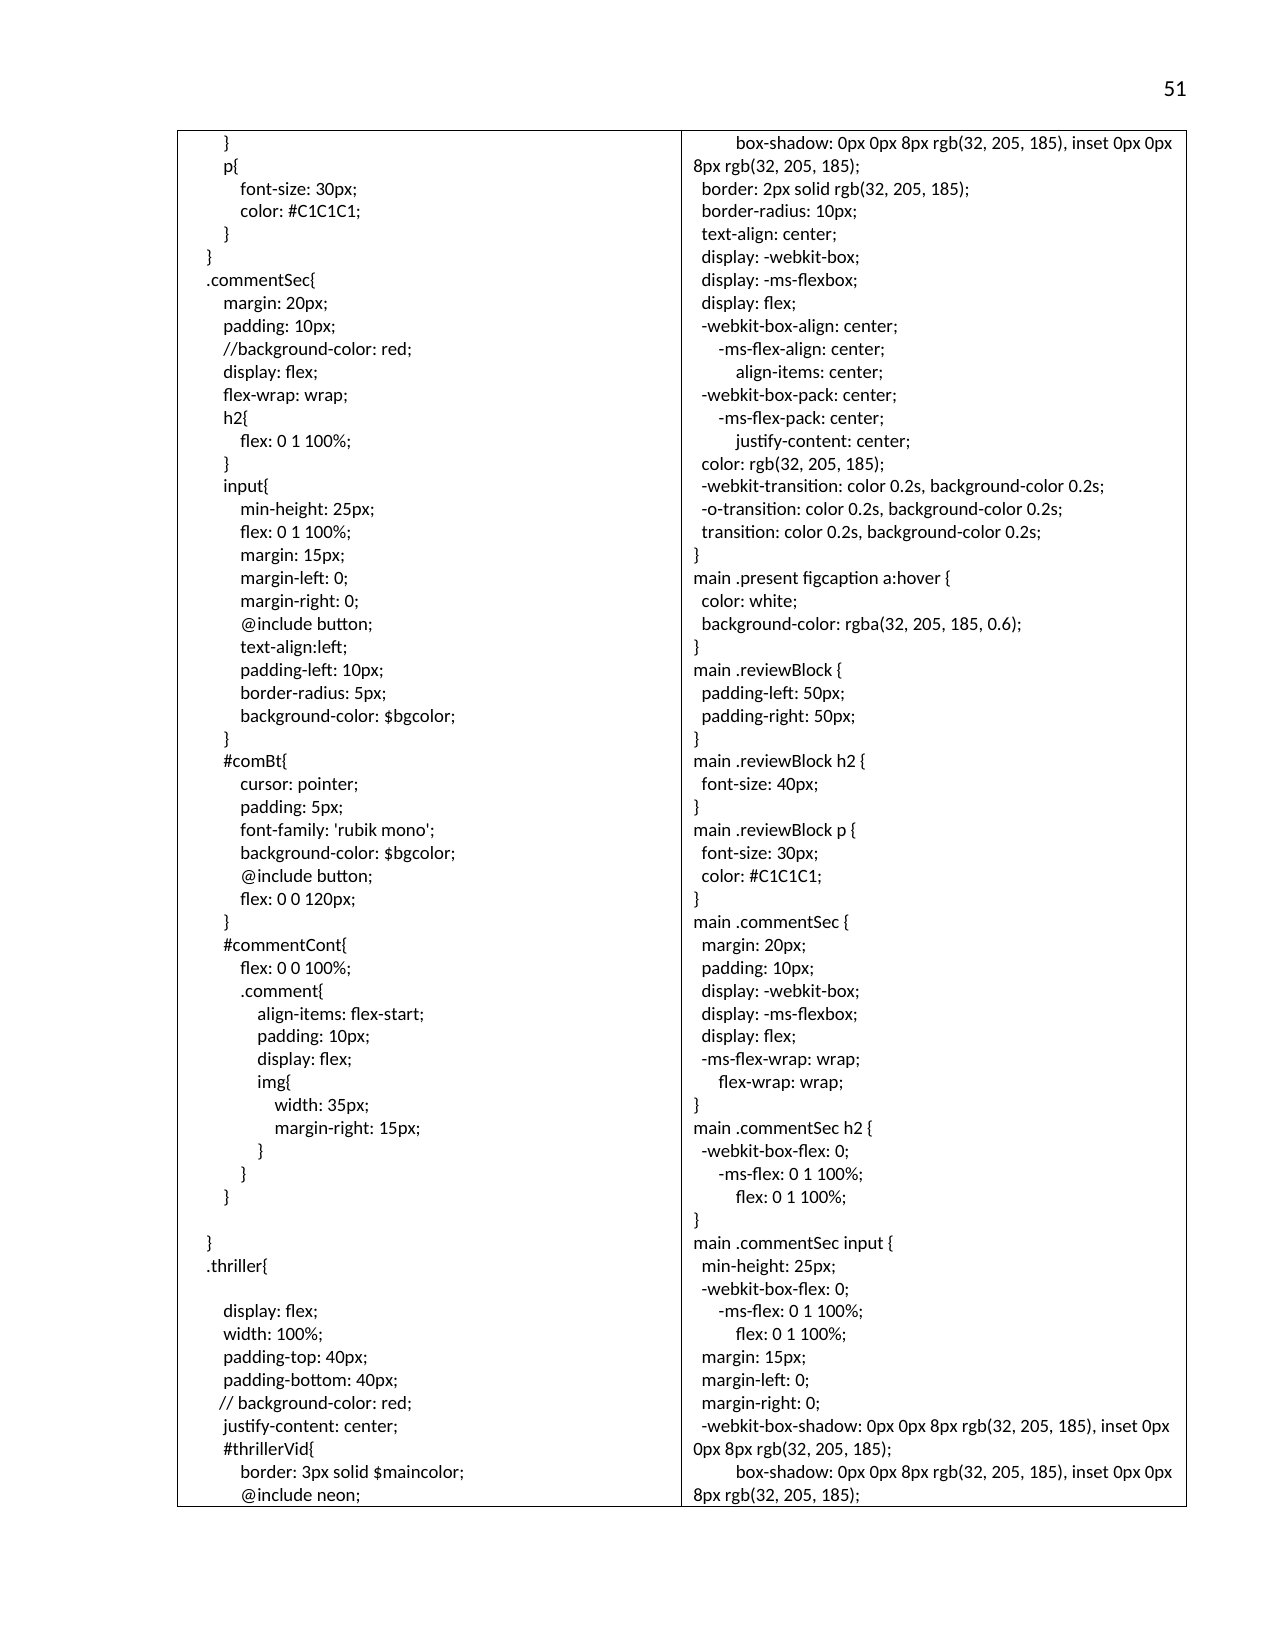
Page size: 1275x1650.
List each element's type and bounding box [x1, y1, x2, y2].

table_cell [682, 131, 1186, 1506]
table_cell [178, 131, 681, 1506]
